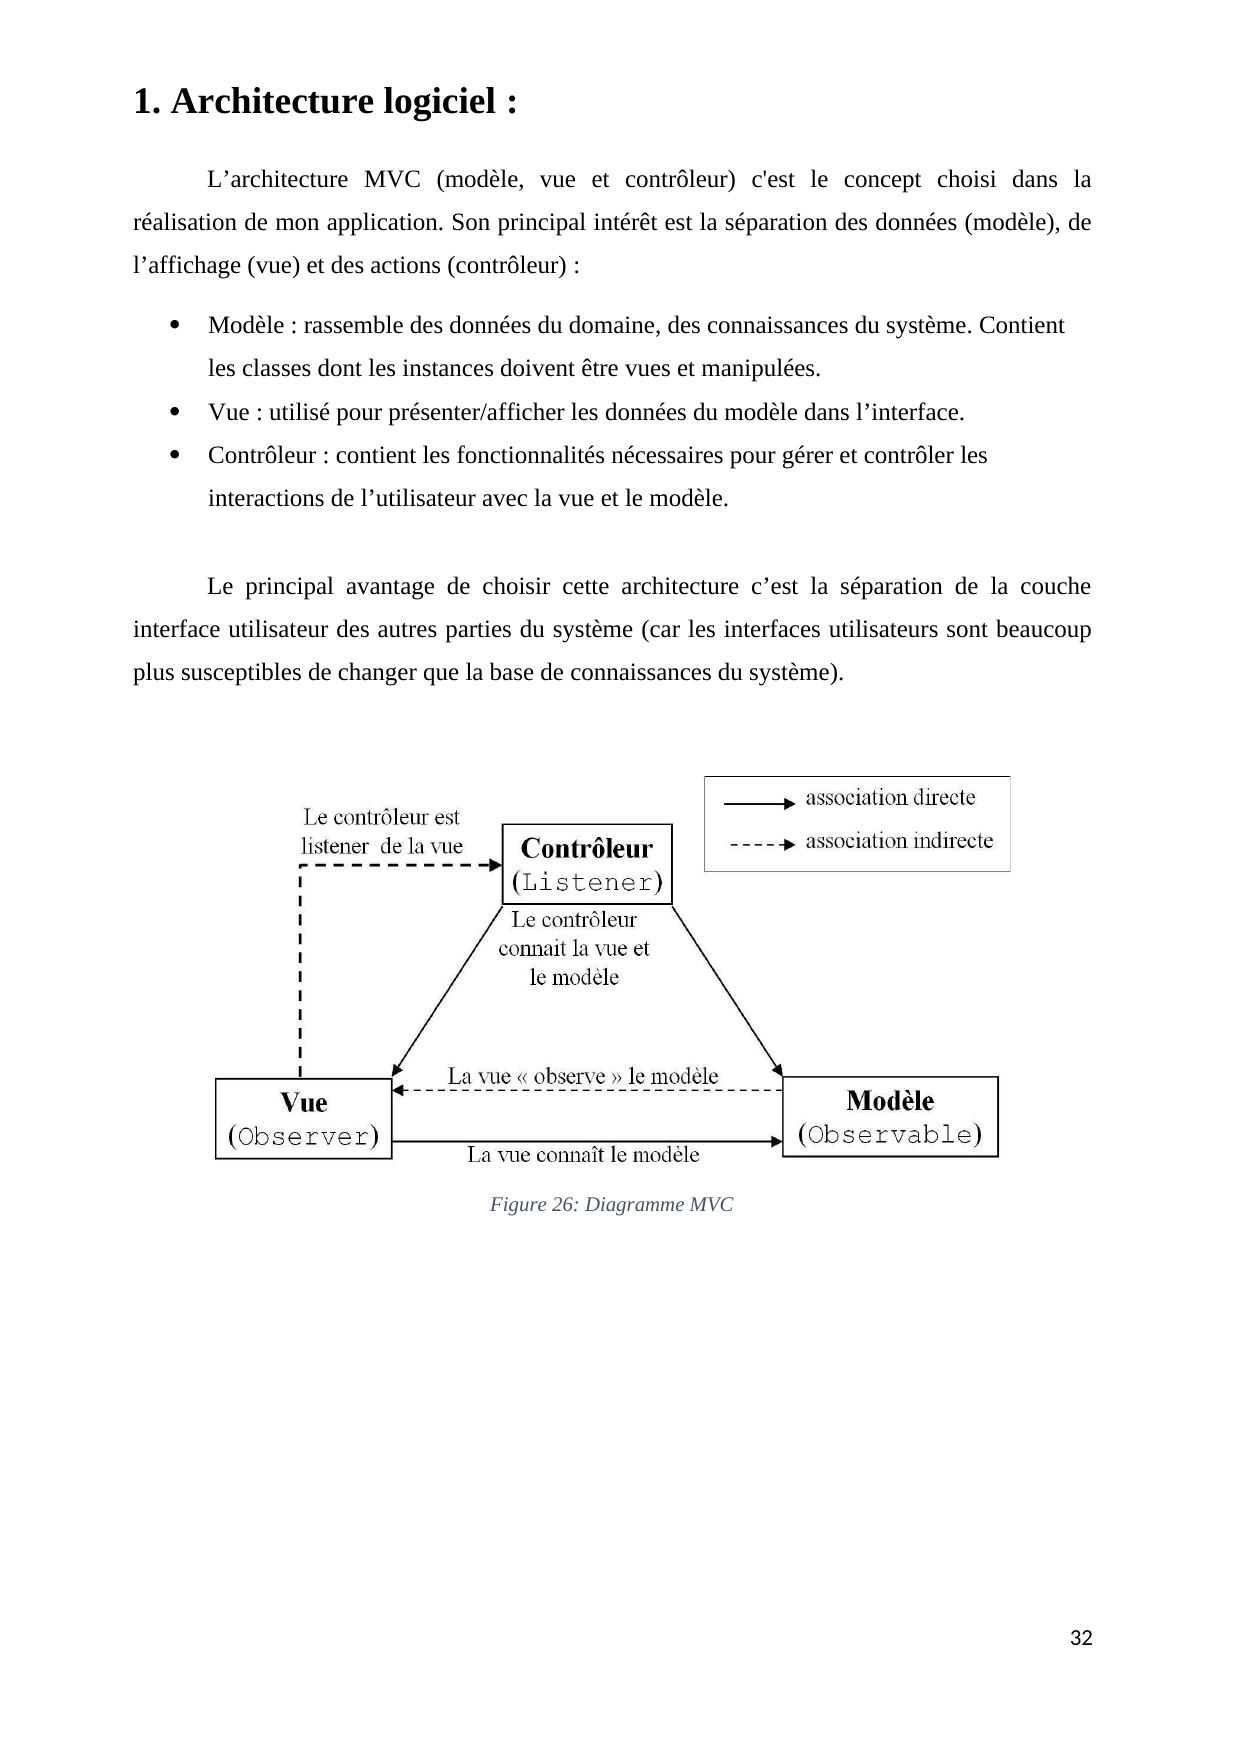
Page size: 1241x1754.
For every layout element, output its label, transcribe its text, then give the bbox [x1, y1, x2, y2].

subtitle Architecture logiciel : [133, 78, 1093, 121]
list Modèle : rassemble des données du domaine, des connaissances du système. Contient les classes dont les instances doivent être vues et manipulées. [170, 310, 1093, 382]
text Le principal avantage de choisir cette architecture c’est la séparation de la couche interface utilisateur des autres parties du système (car les interfaces utilisateurs sont beaucoup plus susceptibles de changer que la base de connaissances du système). [133, 571, 1093, 686]
text Figure 26: Diagramme MVC [133, 1192, 1093, 1216]
text L’architecture MVC (modèle, vue et contrôleur) c'est le concept choisi dans la réalisation de mon application. Son principal intérêt est la séparation des données (modèle), de l’affichage (vue) et des actions (contrôleur) : [133, 164, 1093, 279]
list Vue : utilisé pour présenter/afficher les données du modèle dans l’interface. [170, 397, 1093, 425]
list Contrôleur : contient les fonctionnalités nécessaires pour gérer et contrôler les interactions de l’utilisateur avec la vue et le modèle. [170, 440, 1093, 512]
picture [215, 776, 1011, 1162]
